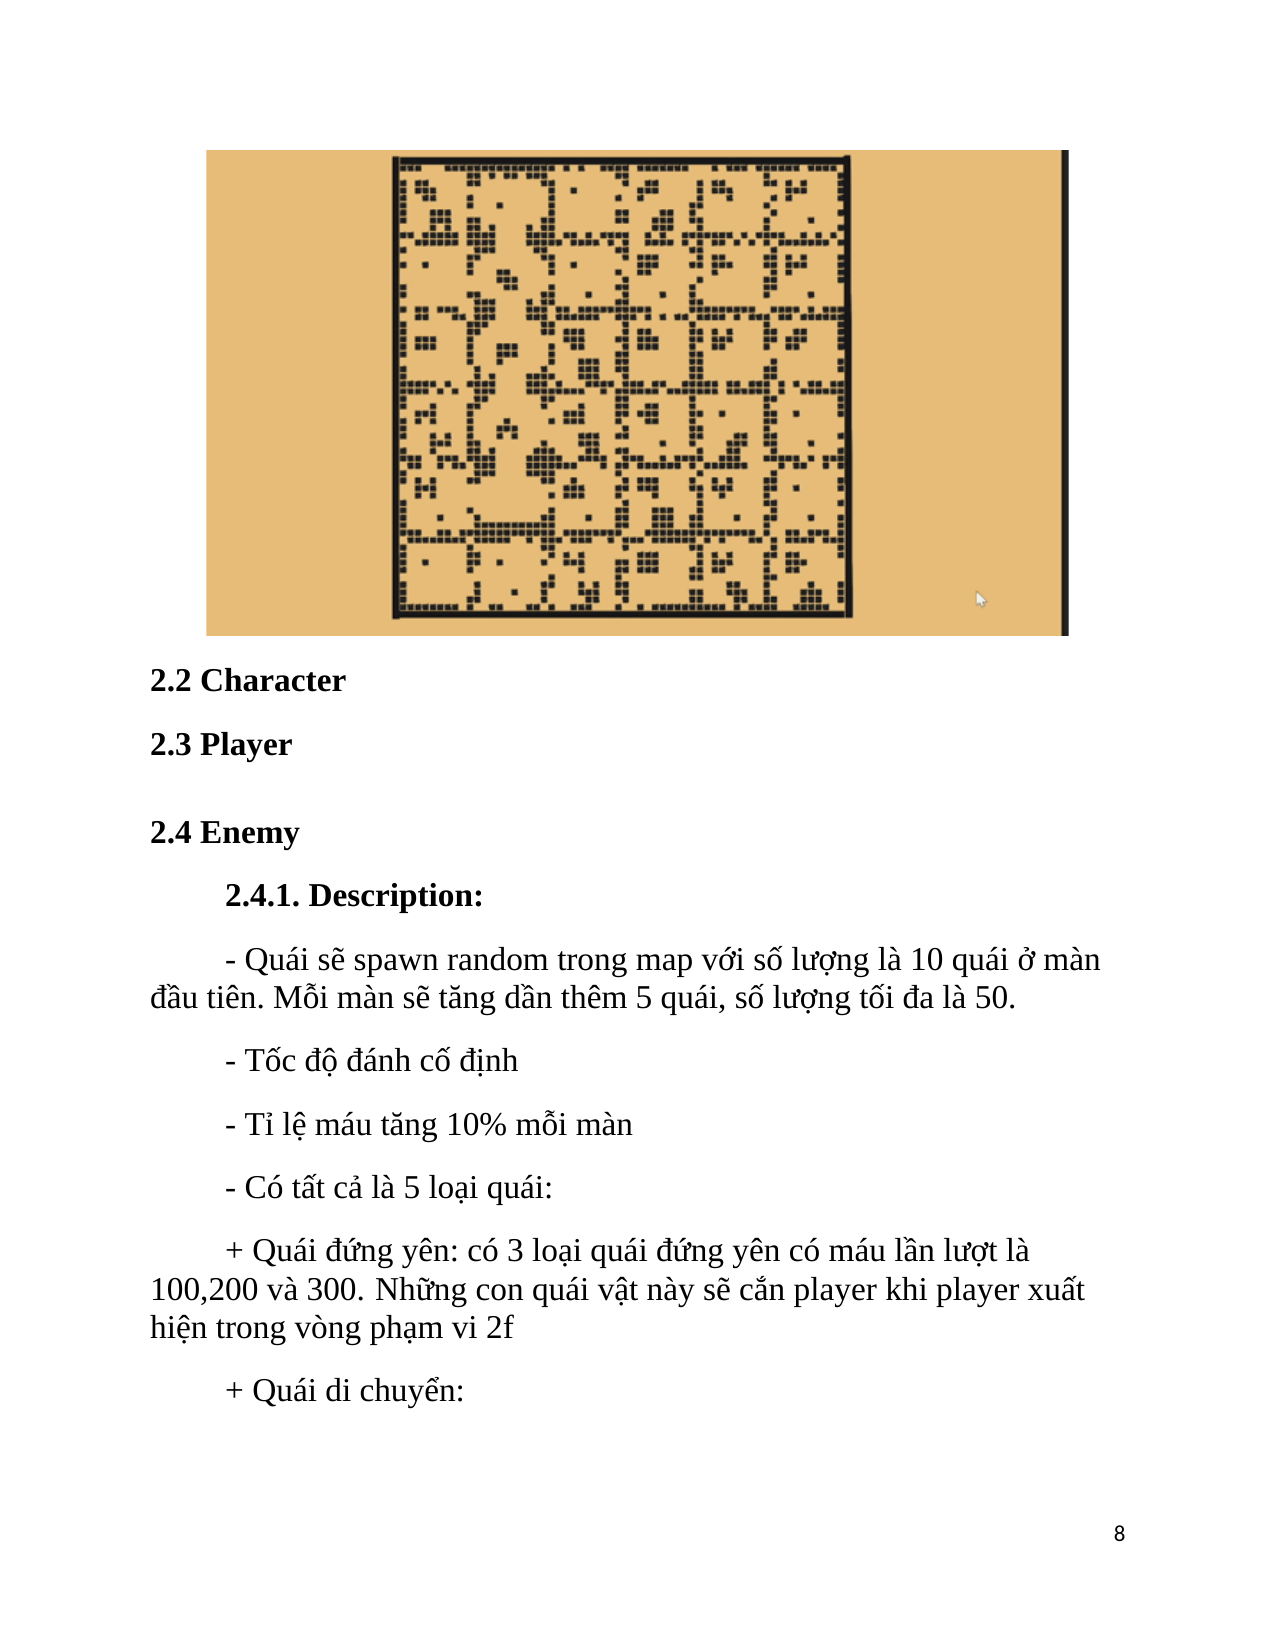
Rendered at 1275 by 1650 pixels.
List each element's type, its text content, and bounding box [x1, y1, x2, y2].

text + Quái đứng yên: có 3 loại quái đứng yên có máu lần lượt là 100,200 và 300. Những con quái vật này sẽ cắn player khi player xuất hiện trong vòng phạm vi 2f [150, 1231, 1125, 1346]
text 2.3 Player [150, 724, 1125, 762]
text - Tỉ lệ máu tăng 10% mỗi màn [150, 1104, 1125, 1142]
subtitle 2.4 Enemy [150, 812, 1125, 851]
text - Quái sẽ spawn random trong map với số lượng là 10 quái ở màn đầu tiên. Mỗi màn sẽ tăng dần thêm 5 quái, số lượng tối đa là 50. [150, 939, 1125, 1016]
text 2.2 Character [150, 661, 1125, 699]
text - Có tất cả là 5 loại quái: [150, 1167, 1125, 1206]
text + Quái di chuyển: [150, 1371, 1125, 1409]
text 2.4.1. Description: [150, 876, 1125, 914]
text - Tốc độ đánh cố định [150, 1041, 1125, 1079]
picture [206, 150, 1069, 636]
